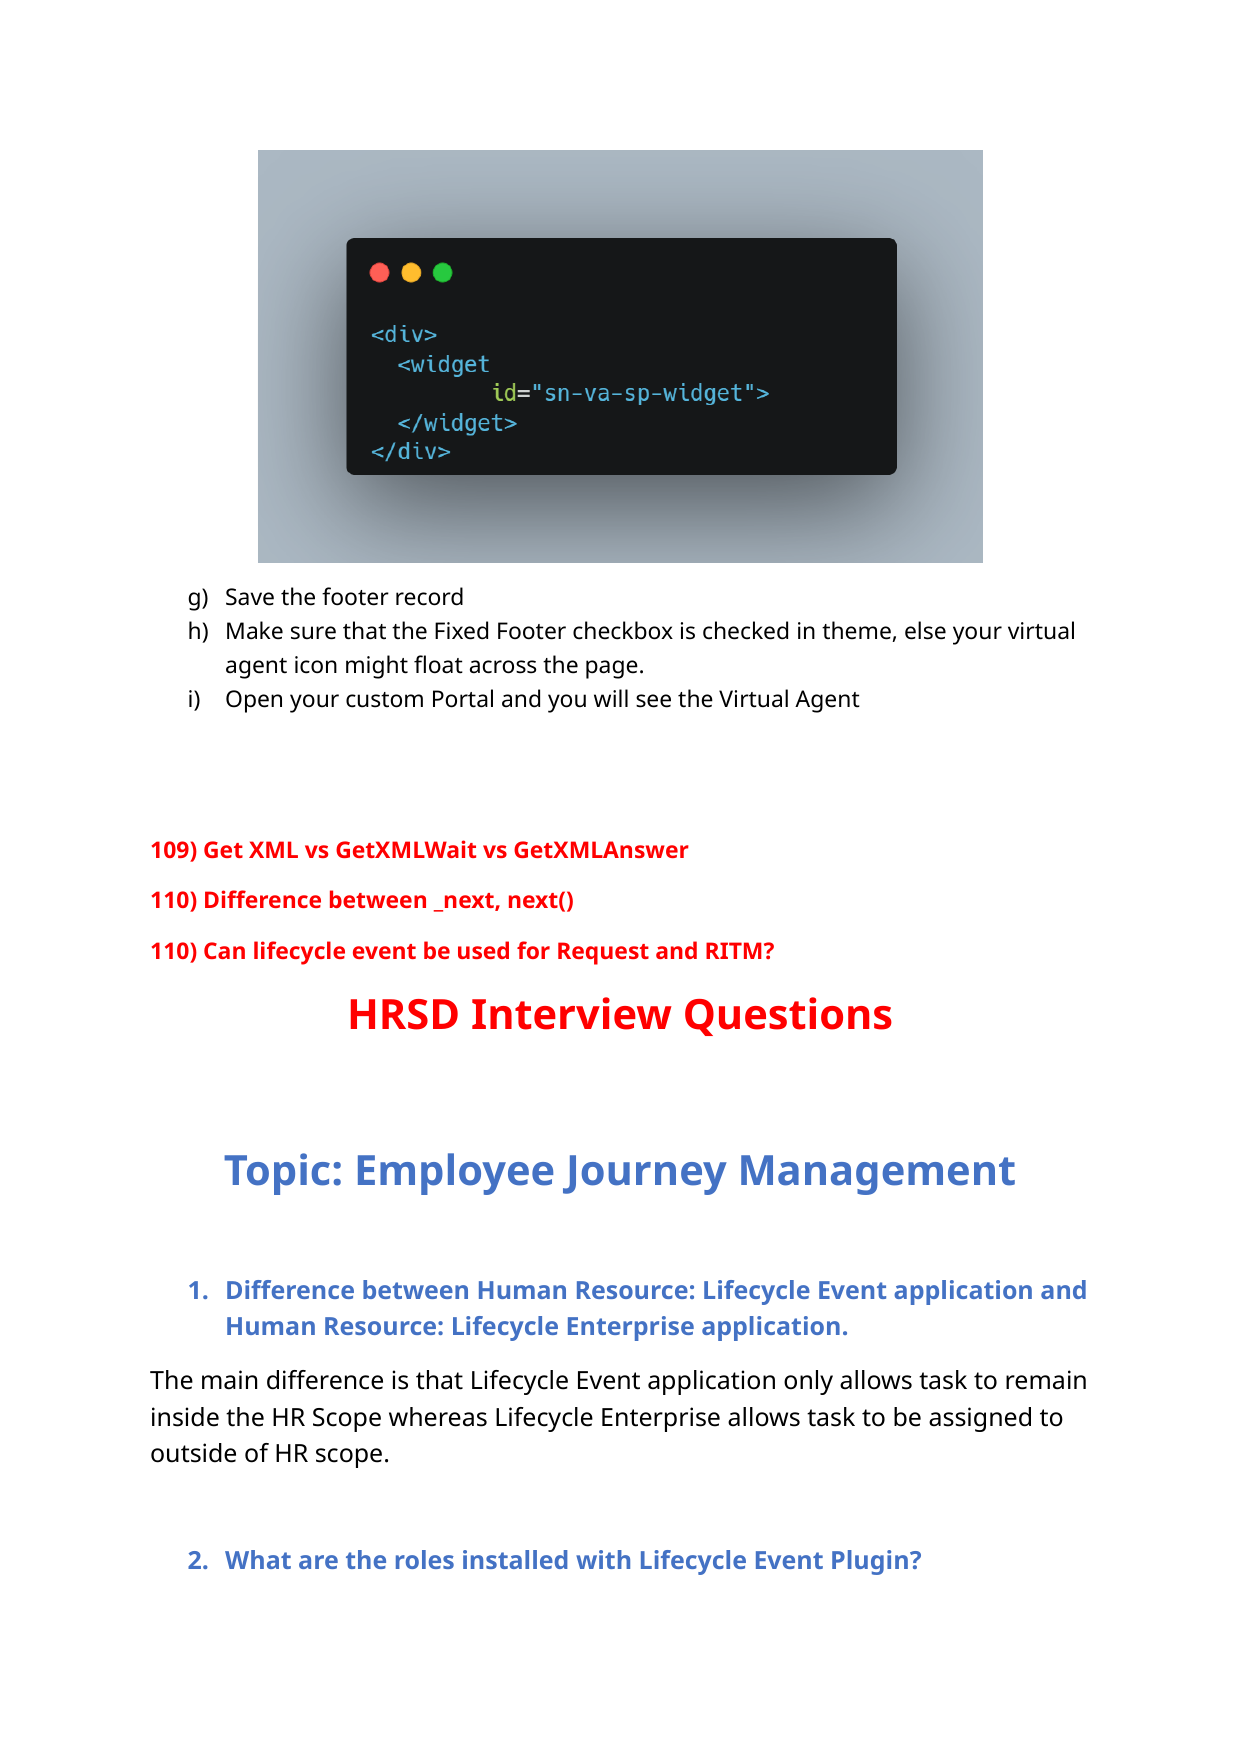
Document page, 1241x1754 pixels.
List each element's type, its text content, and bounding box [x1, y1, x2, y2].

picture [257, 150, 983, 563]
text HRSD Interview Questions [150, 985, 1090, 1042]
list Open your custom Portal and you will see the Virtual Agent [187, 683, 1090, 714]
text The main difference is that Lifecycle Event application only allows task to remain inside the HR Scope whereas Lifecycle Enterprise allows task to be assigned to outside of HR scope. [150, 1362, 1090, 1470]
text 109) Get XML vs GetXMLWait vs GetXMLAnswer [150, 834, 1090, 865]
text 110) Difference between _next, next() [150, 884, 1090, 916]
list Save the footer record [187, 581, 1090, 613]
list What are the roles installed with Lifecycle Event Plugin? [187, 1543, 1090, 1577]
text 110) Can lifecycle event be used for Request and RITM? [150, 935, 1090, 966]
list Difference between Human Resource: Lifecycle Event application and Human Resource: Lifecycle Enterprise application. [187, 1272, 1090, 1343]
text Topic: Employee Journey Management [150, 1141, 1090, 1198]
list Make sure that the Fixed Footer checkbox is checked in theme, else your virtual agent icon might float across the page. [187, 615, 1090, 680]
